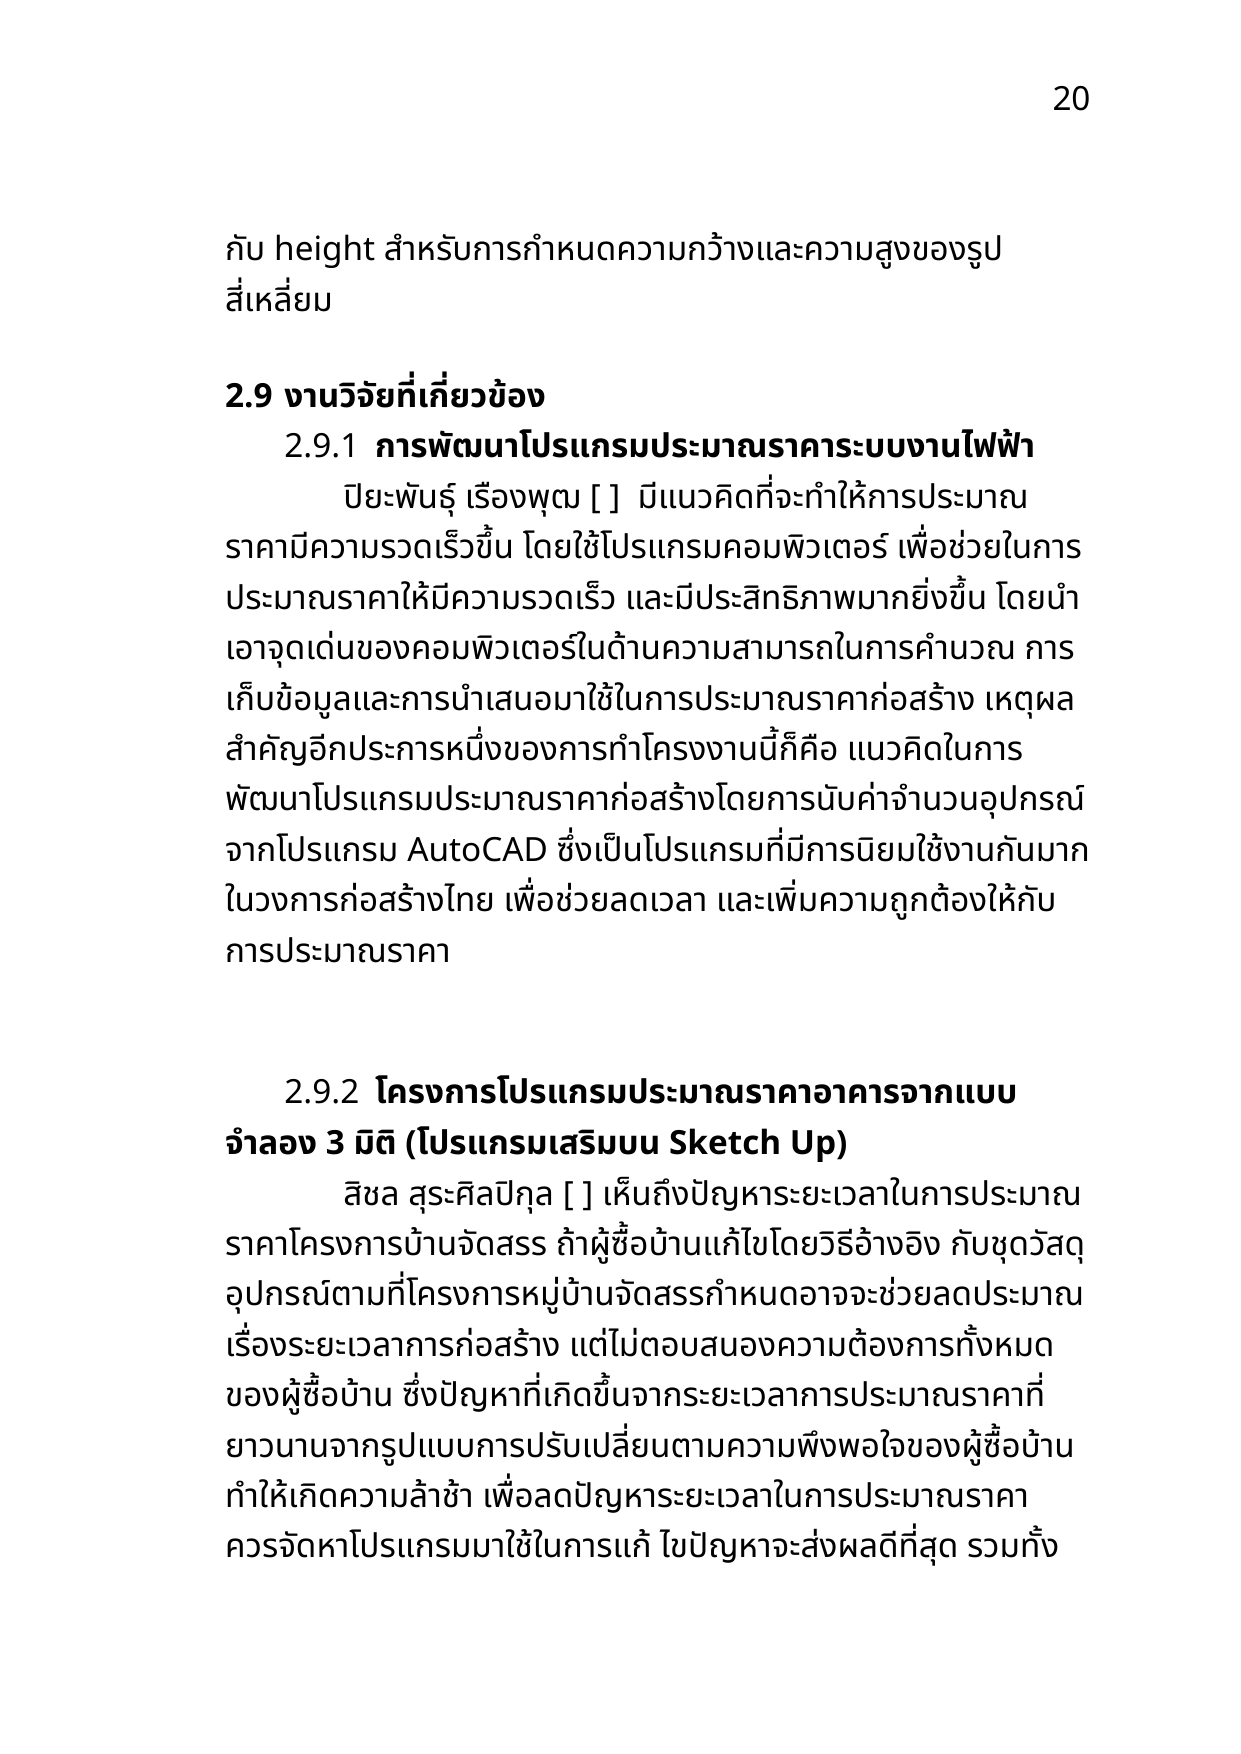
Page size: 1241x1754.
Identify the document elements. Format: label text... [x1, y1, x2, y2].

text 2.9.2 โครงการโปรแกรมประมาณราคาอาคารจากแบบจำลอง 3 มิติ (โปรแกรมเสริมบน Sketch Up) [225, 1068, 1090, 1169]
text 2.9 งานวิจัยที่เกี่ยวข้อง [225, 371, 1090, 422]
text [225, 225, 1090, 326]
text 2.9.1 การพัฒนาโปรแกรมประมาณราคาระบบงานไฟฟ้า [225, 422, 1090, 473]
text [225, 1169, 1090, 1573]
text ปิยะพันธุ์ เรืองพุฒ [ ] มีแนวคิดที่จะทำให้การประมาณราคามีความรวดเร็วขึ้น โดยใช้โปรแกรมคอมพิวเตอร์ เพื่อช่วยในการประมาณราคาให้มีความรวดเร็ว และมีประสิทธิภาพมากยิ่งขึ้น โดยนำเอาจุดเด่นของคอมพิวเตอร์ในด้านความสามารถในการคำนวณ การเก็บข้อมูลและการนำเสนอมาใช้ในการประมาณราคาก่อสร้าง เหตุผลสำคัญอีกประการหนึ่งของการทำโครงงานนี้ก็คือ แนวคิดในการพัฒนาโปรแกรมประมาณราคาก่อสร้างโดยการนับค่าจำนวนอุปกรณ์จากโปรแกรม AutoCAD ซึ่งเป็นโปรแกรมที่มีการนิยมใช้งานกันมาก ในวงการก่อสร้างไทย เพื่อช่วยลดเวลา และเพิ่มความถูกต้องให้กับการประมาณราคา [225, 473, 1090, 977]
